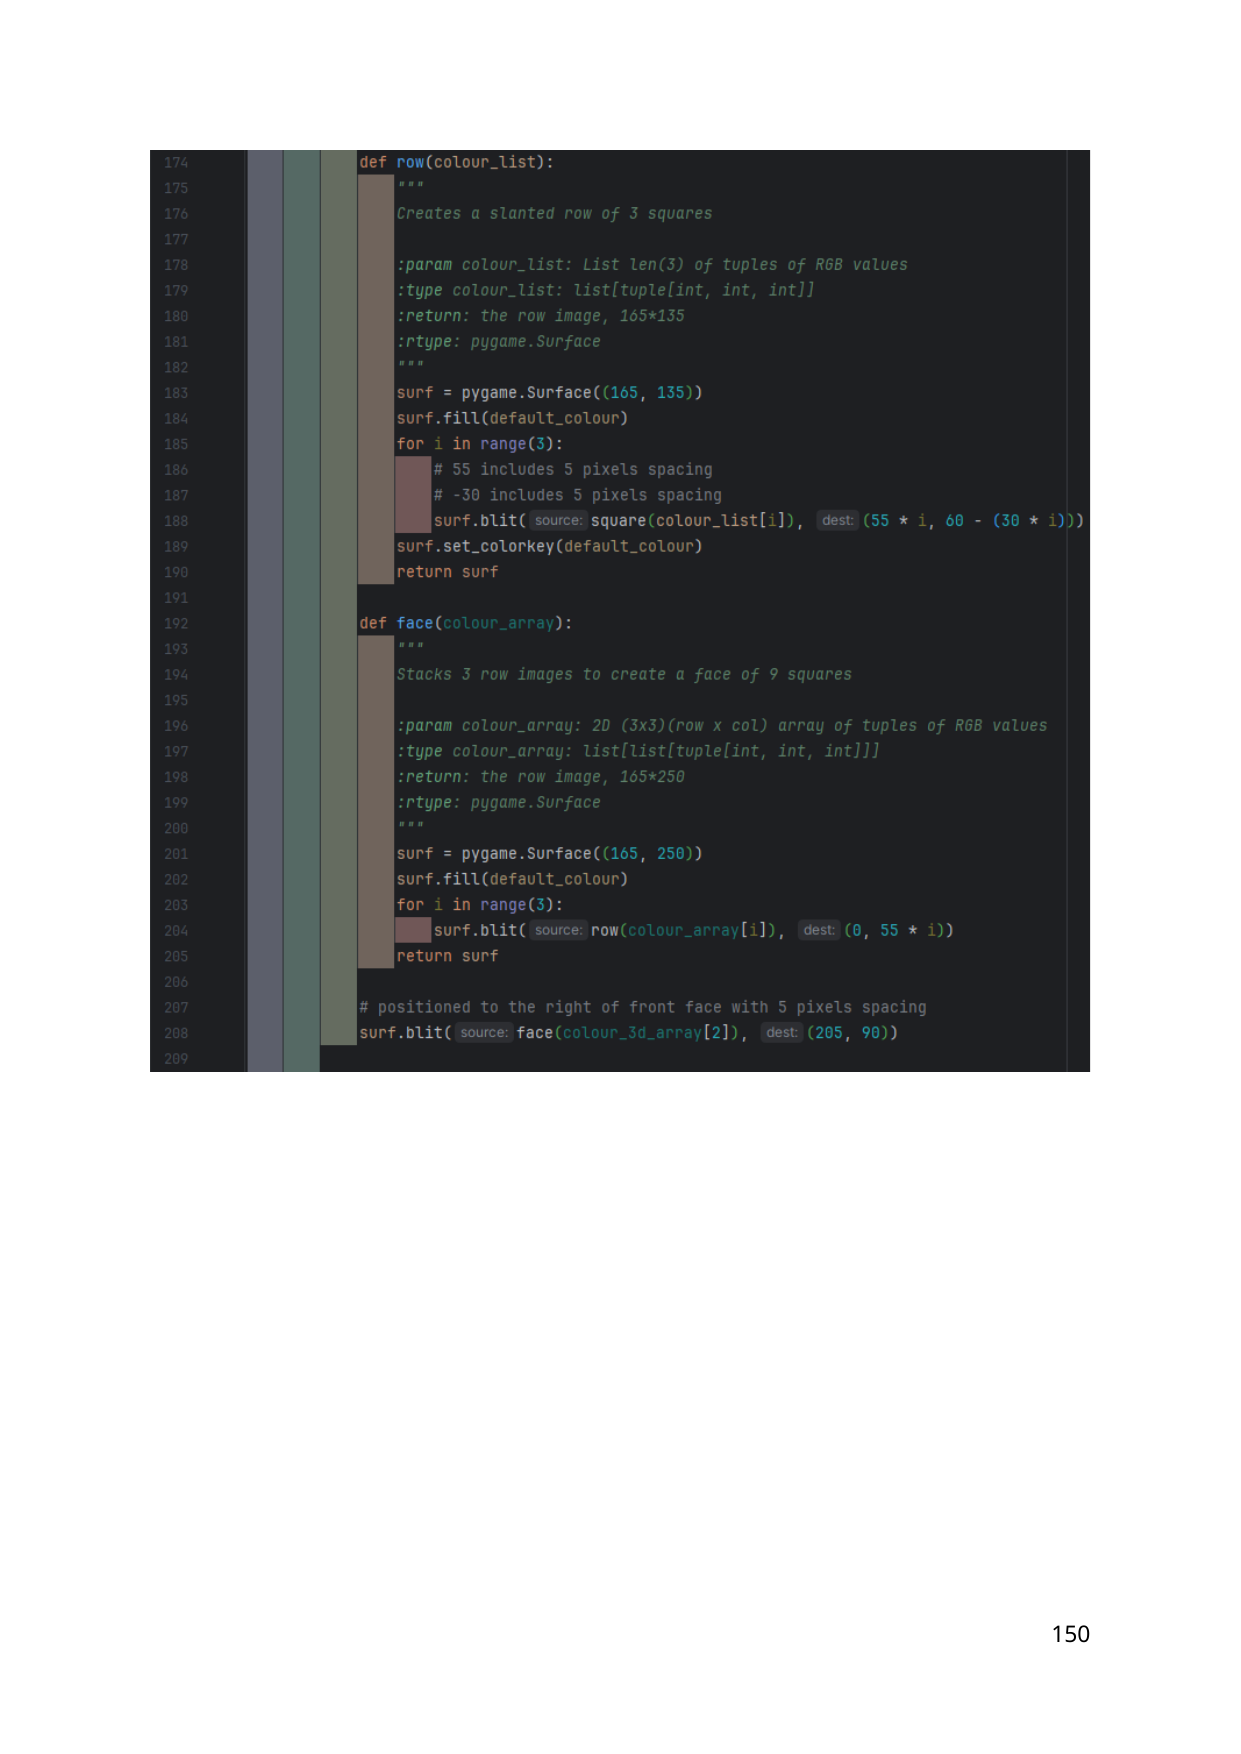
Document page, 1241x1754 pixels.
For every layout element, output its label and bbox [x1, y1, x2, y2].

picture [150, 150, 1091, 1072]
